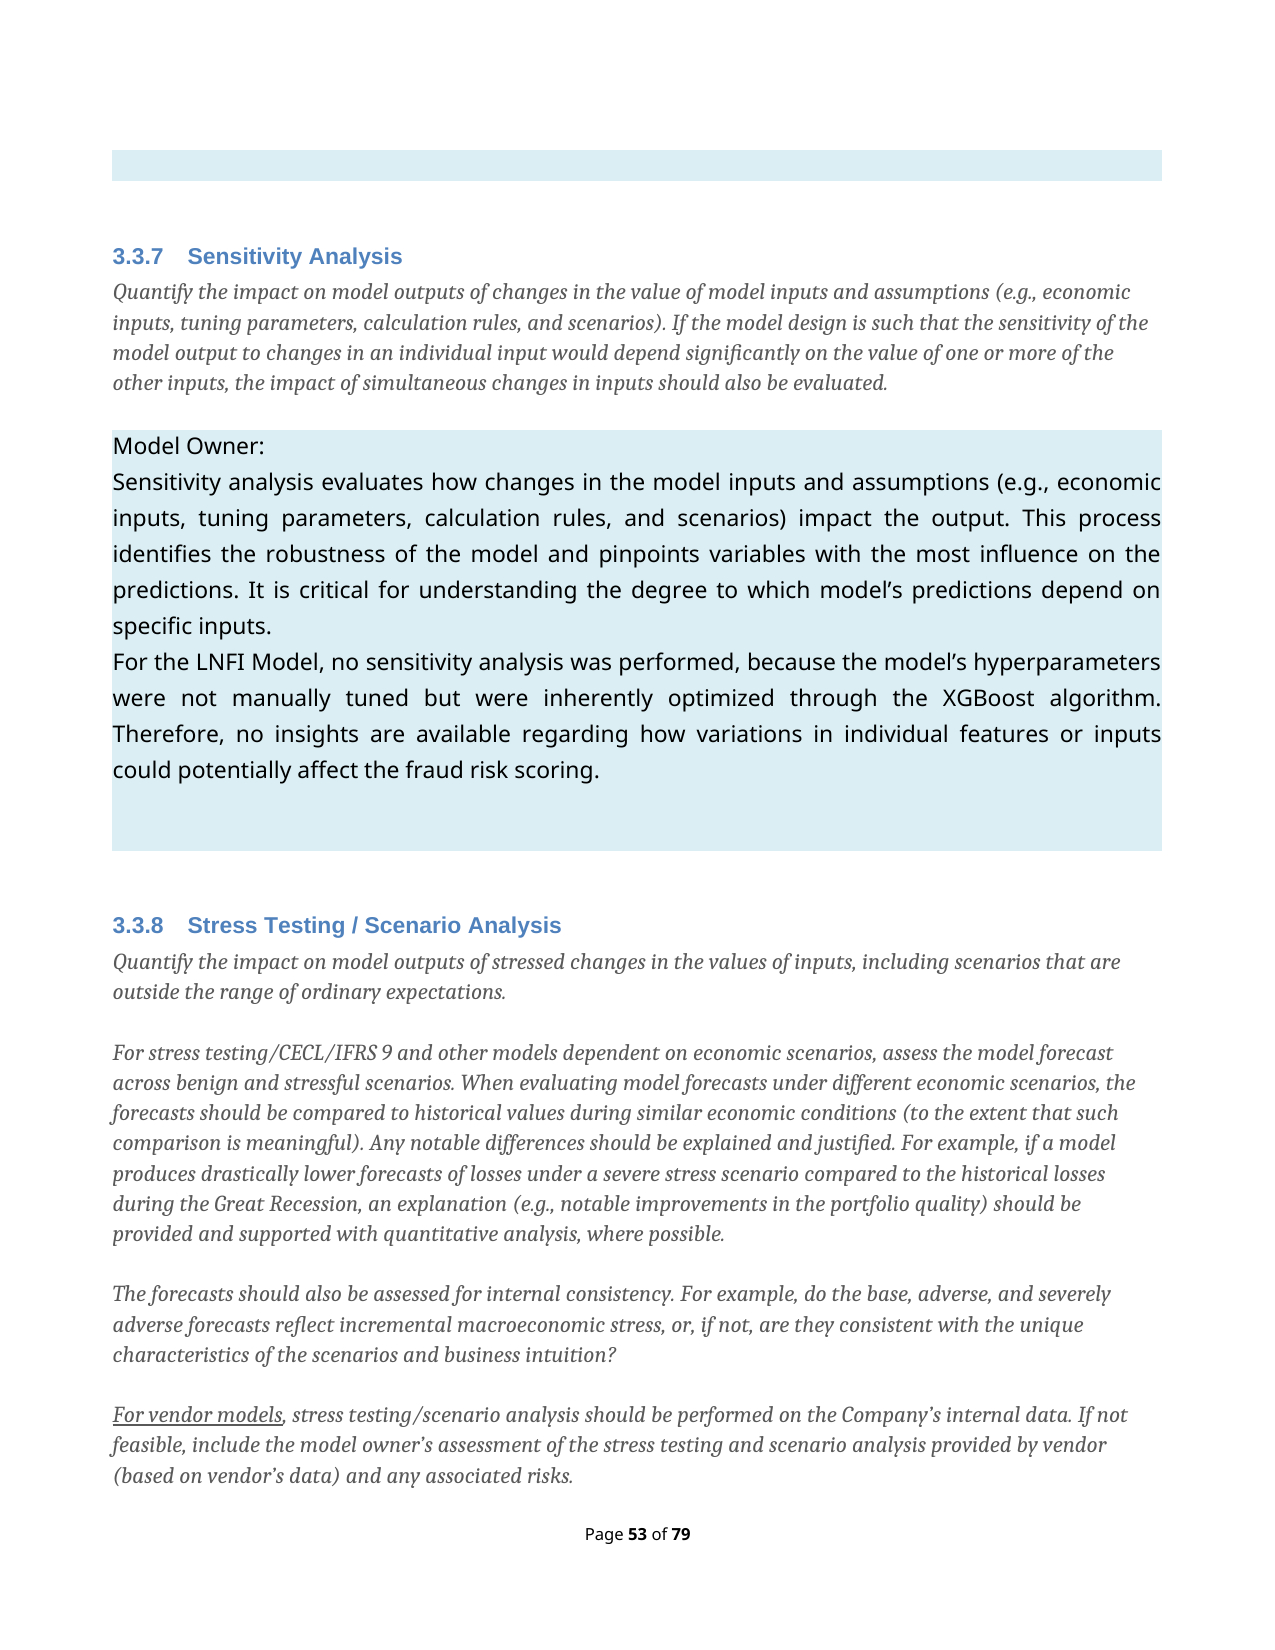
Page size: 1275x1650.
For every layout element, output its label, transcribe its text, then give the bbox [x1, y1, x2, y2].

subtitle Stress Testing / Scenario Analysis [112, 912, 1162, 939]
subtitle Sensitivity Analysis [112, 243, 1162, 269]
text Quantify the impact on model outputs of changes in the value of model inputs and assumptions (e.g., economic inputs, tuning parameters, calculation rules, and scenarios). If the model design is such that the sensitivity of the model output to changes in an individual input would depend significantly on the value of one or more of the other inputs, the impact of simultaneous changes in inputs should also be evaluated. [112, 279, 1162, 396]
text For vendor models, stress testing/scenario analysis should be performed on the Company’s internal data. If not feasible, include the model owner’s assessment of the stress testing and scenario analysis provided by vendor (based on vendor’s data) and any associated risks. [112, 1402, 1162, 1489]
text Sensitivity analysis evaluates how changes in the model inputs and assumptions (e.g., economic inputs, tuning parameters, calculation rules, and scenarios) impact the output. This process identifies the robustness of the model and pinpoints variables with the most influence on the predictions. It is critical for understanding the degree to which model’s predictions depend on specific inputs. [112, 466, 1162, 641]
text Model Owner: [112, 430, 1162, 461]
text For the LNFI Model, no sensitivity analysis was performed, because the model’s hyperparameters were not manually tuned but were inherently optimized through the XGBoost algorithm. Therefore, no insights are available regarding how variations in individual features or inputs could potentially affect the fraud risk scoring. [112, 646, 1162, 785]
text Quantify the impact on model outputs of stressed changes in the values of inputs, including scenarios that are outside the range of ordinary expectations. [112, 949, 1162, 1006]
text The forecasts should also be assessed for internal consistency. For example, do the base, adverse, and severely adverse forecasts reflect incremental macroeconomic stress, or, if not, are they consistent with the unique characteristics of the scenarios and business intuition? [112, 1281, 1162, 1368]
text For stress testing/CECL/IFRS 9 and other models dependent on economic scenarios, assess the model forecast across benign and stressful scenarios. When evaluating model forecasts under different economic scenarios, the forecasts should be compared to historical values during similar economic conditions (to the extent that such comparison is meaningful). Any notable differences should be explained and justified. For example, if a model produces drastically lower forecasts of losses under a severe stress scenario compared to the historical losses during the Great Recession, an explanation (e.g., notable improvements in the portfolio quality) should be provided and supported with quantitative analysis, where possible. [112, 1039, 1162, 1247]
